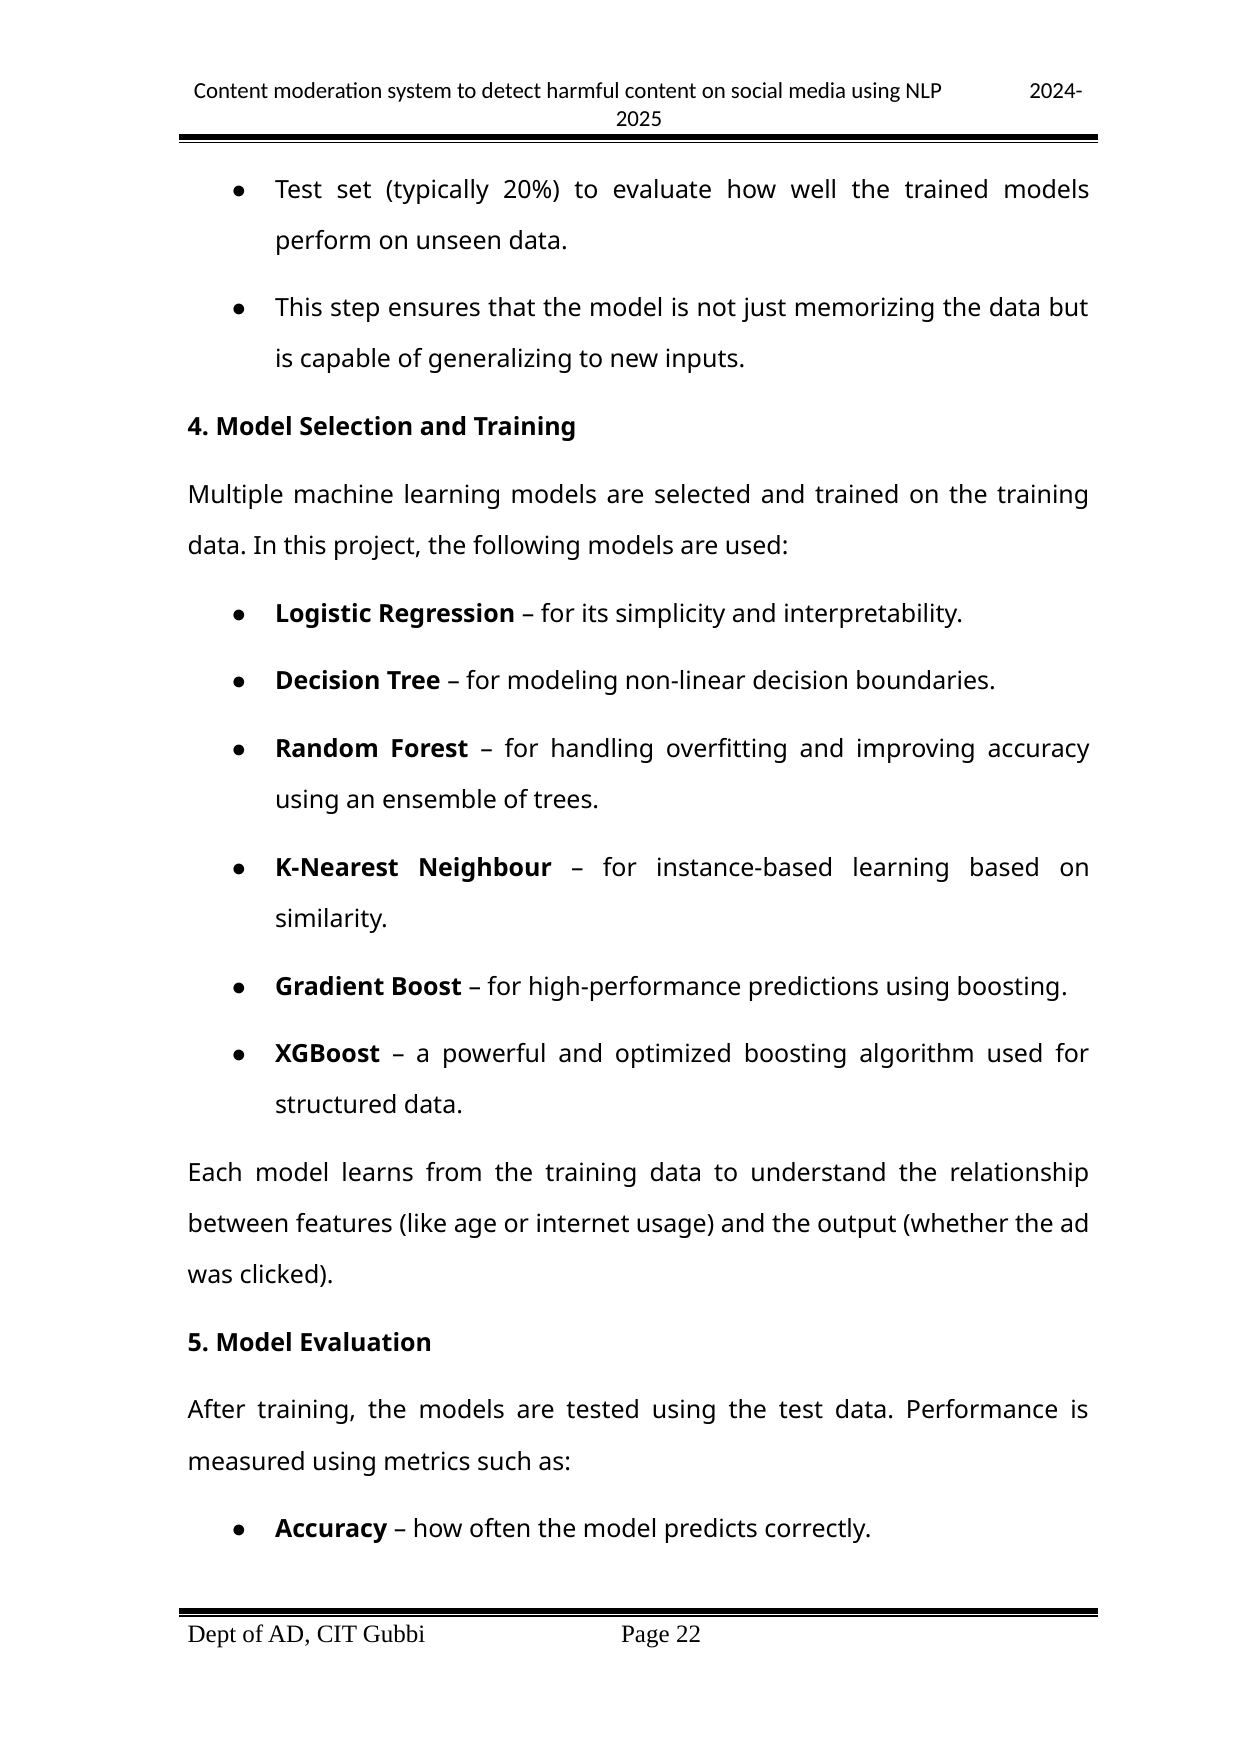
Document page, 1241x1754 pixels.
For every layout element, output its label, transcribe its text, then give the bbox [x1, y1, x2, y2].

list Accuracy – how often the model predicts correctly. [231, 1511, 1090, 1545]
list Model Evaluation [187, 1324, 1090, 1358]
list Decision Tree – for modeling non-linear decision boundaries. [231, 663, 1090, 697]
list Gradient Boost – for high-performance predictions using boosting. [231, 968, 1090, 1002]
list XGBoost – a powerful and optimized boosting algorithm used for structured data. [231, 1036, 1090, 1121]
list Test set (typically 20%) to evaluate how well the trained models perform on unseen data. [231, 171, 1090, 256]
list Each model learns from the training data to understand the relationship between features (like age or internet usage) and the output (whether the ad was clicked). [187, 1155, 1090, 1291]
list This step ensures that the model is not just memorizing the data but is capable of generalizing to new inputs. [231, 290, 1090, 375]
list Multiple machine learning models are selected and trained on the training data. In this project, the following models are used: [187, 477, 1090, 562]
list After training, the models are tested using the test data. Performance is measured using metrics such as: [187, 1392, 1090, 1477]
list Logistic Regression – for its simplicity and interpretability. [231, 595, 1090, 629]
list Random Forest – for handling overfitting and improving accuracy using an ensemble of trees. [231, 731, 1090, 816]
list K-Nearest Neighbour – for instance-based learning based on similarity. [231, 849, 1090, 934]
list Model Selection and Training [187, 409, 1090, 443]
